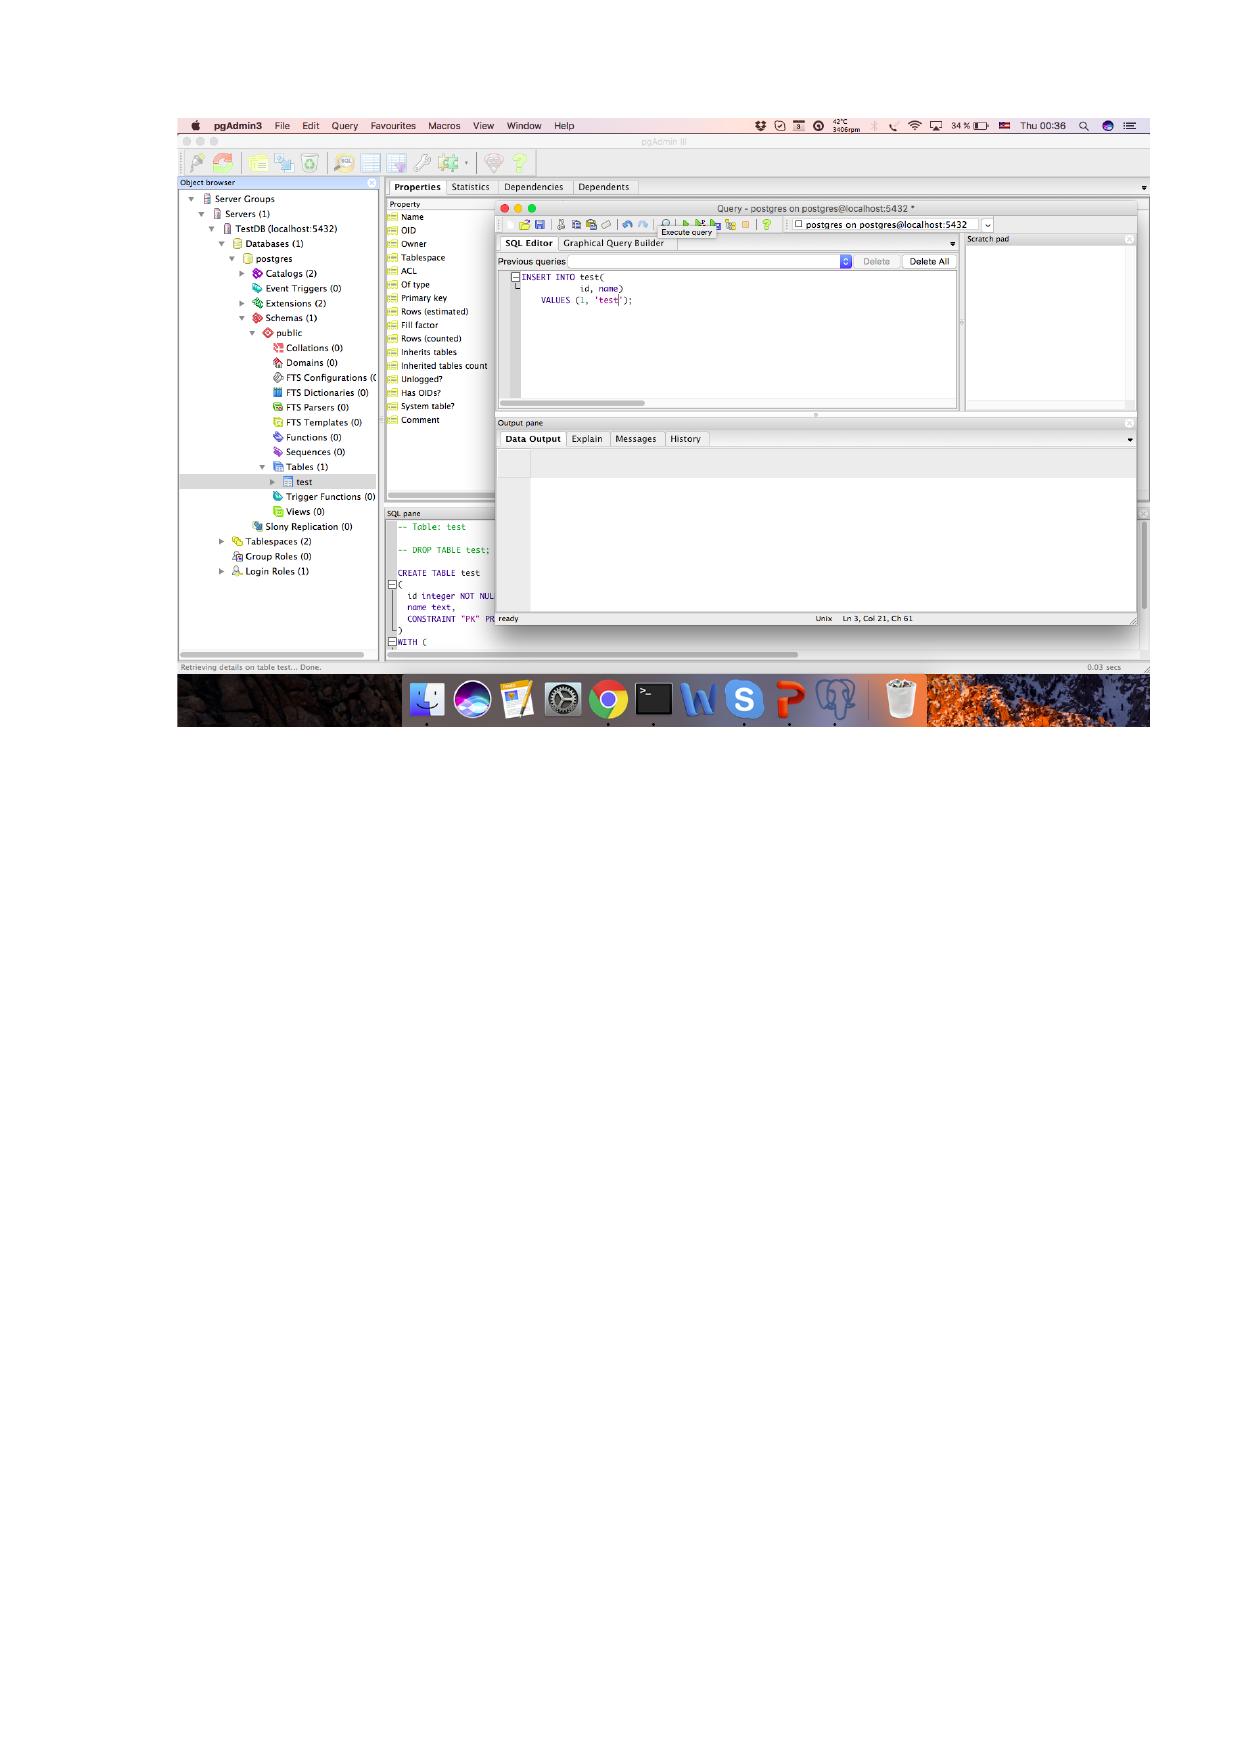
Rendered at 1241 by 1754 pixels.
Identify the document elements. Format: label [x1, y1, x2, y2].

picture [177, 118, 1150, 727]
